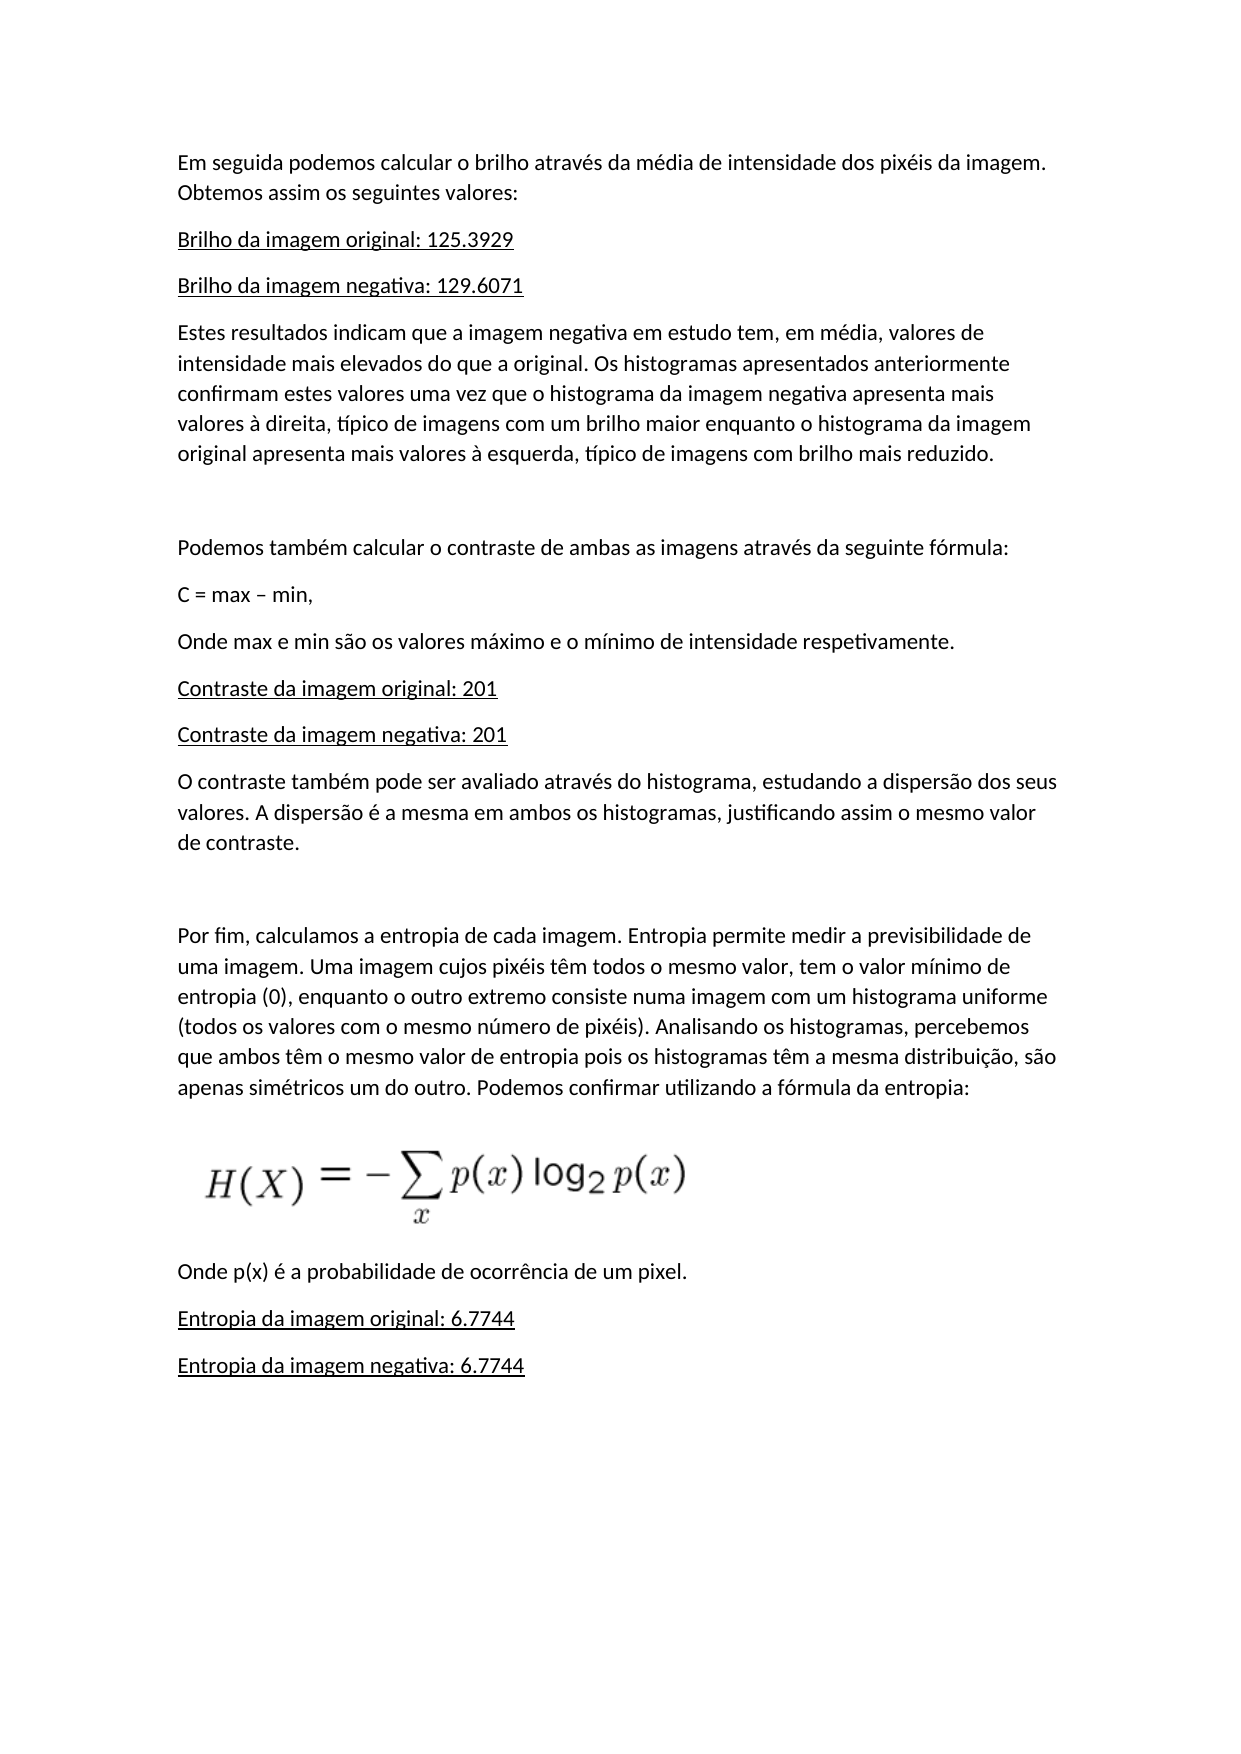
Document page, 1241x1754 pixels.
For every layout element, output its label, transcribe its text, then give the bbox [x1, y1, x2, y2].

text Estes resultados indicam que a imagem negativa em estudo tem, em média, valores de intensidade mais elevados do que a original. Os histogramas apresentados anteriormente confirmam estes valores uma vez que o histograma da imagem negativa apresenta mais valores à direita, típico de imagens com um brilho maior enquanto o histograma da imagem original apresenta mais valores à esquerda, típico de imagens com brilho mais reduzido. [177, 318, 1063, 467]
text C = max – min, [177, 580, 1063, 608]
text Onde p(x) é a probabilidade de ocorrência de um pixel. [177, 1257, 1063, 1285]
text Entropia da imagem original: 6.7744 [177, 1304, 1063, 1332]
text Contraste da imagem negativa: 201 [177, 721, 1063, 748]
text Brilho da imagem original: 125.3929 [177, 225, 1063, 253]
text O contraste também pode ser avaliado através do histograma, estudando a dispersão dos seus valores. A dispersão é a mesma em ambos os histogramas, justificando assim o mesmo valor de contraste. [177, 767, 1063, 856]
text Contraste da imagem original: 201 [177, 674, 1063, 702]
text Entropia da imagem negativa: 6.7744 [177, 1351, 1063, 1379]
text Podemos também calcular o contraste de ambas as imagens através da seguinte fórmula: [177, 533, 1063, 561]
picture [177, 1119, 703, 1239]
text Em seguida podemos calcular o brilho através da média de intensidade dos pixéis da imagem. Obtemos assim os seguintes valores: [177, 148, 1063, 206]
text Onde max e min são os valores máximo e o mínimo de intensidade respetivamente. [177, 627, 1063, 655]
text Por fim, calculamos a entropia de cada imagem. Entropia permite medir a previsibilidade de uma imagem. Uma imagem cujos pixéis têm todos o mesmo valor, tem o valor mínimo de entropia (0), enquanto o outro extremo consiste numa imagem com um histograma uniforme (todos os valores com o mesmo número de pixéis). Analisando os histogramas, percebemos que ambos têm o mesmo valor de entropia pois os histogramas têm a mesma distribuição, são apenas simétricos um do outro. Podemos confirmar utilizando a fórmula da entropia: [177, 922, 1063, 1101]
text Brilho da imagem negativa: 129.6071 [177, 272, 1063, 299]
